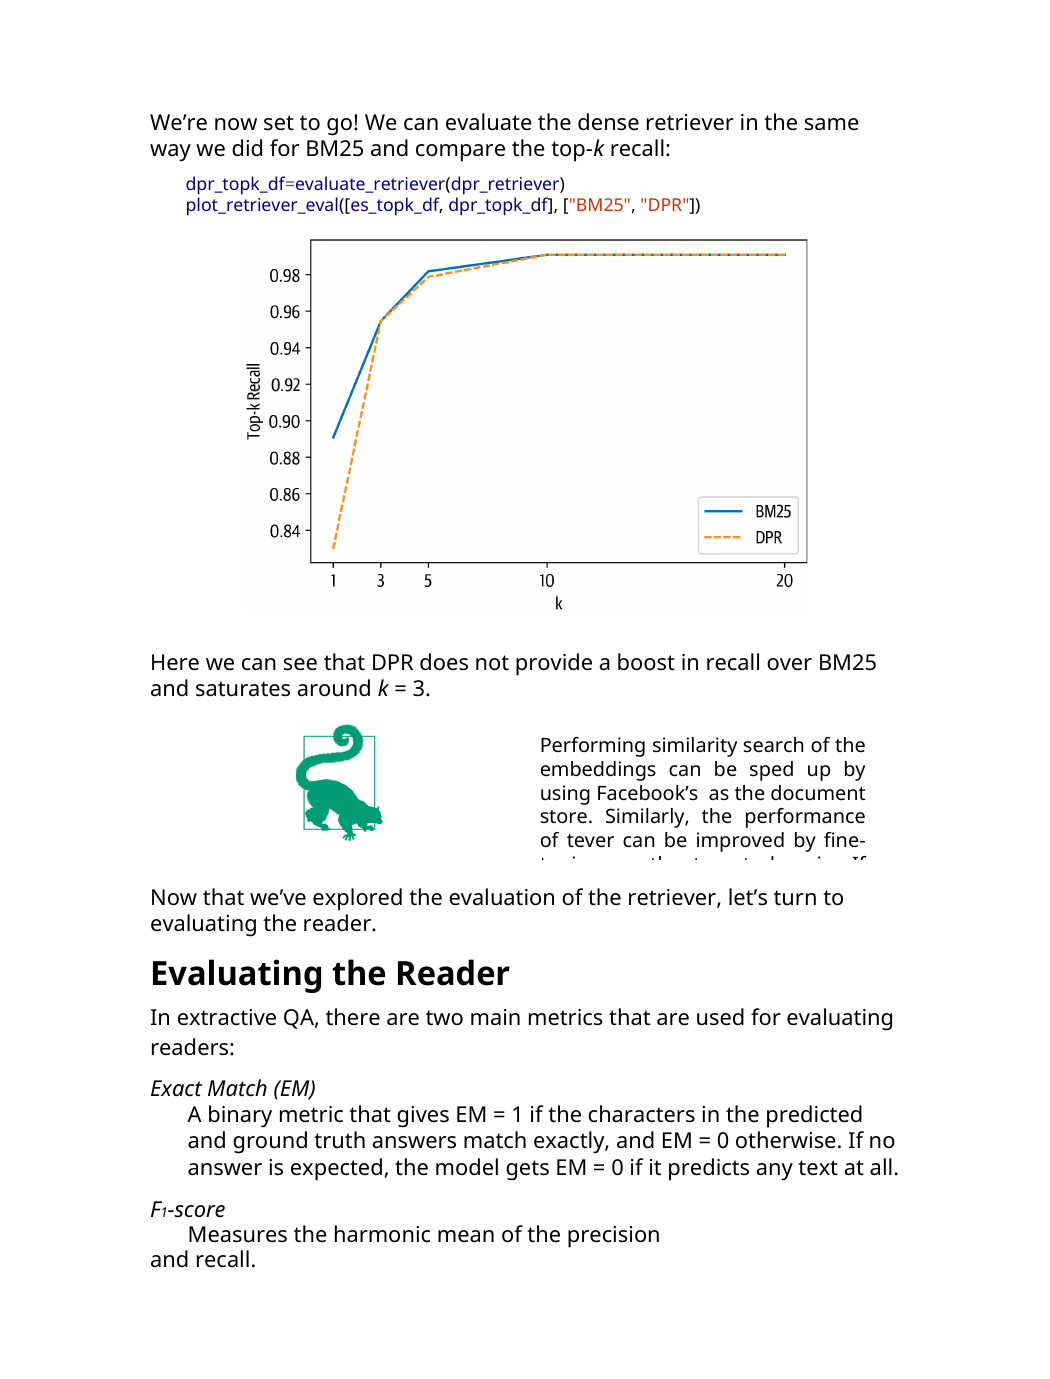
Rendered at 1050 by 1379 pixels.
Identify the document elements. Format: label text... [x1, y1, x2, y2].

text dpr_topk_df=evaluate_retriever(dpr_retriever) [185, 176, 902, 193]
text Evaluating the Reader [150, 954, 902, 993]
picture [295, 724, 383, 841]
text Here we can see that DPR does not provide a boost in recall over BM25 and saturates around k = 3. [150, 649, 902, 702]
text F1-score Measures the harmonic mean of the precision and recall. [150, 1197, 692, 1272]
table_header [151, 719, 527, 859]
picture [244, 239, 808, 613]
text In extractive QA, there are two main metrics that are used for evaluating readers: [150, 1002, 902, 1061]
text Now that we’ve explored the evaluation of the retriever, let’s turn to evaluating the reader. [150, 884, 902, 937]
text Exact Match (EM) A binary metric that gives EM = 1 if the characters in the predicted and ground truth answers match exactly, and EM = 0 otherwise. If no answer is expected, the model gets EM = 0 if it predicts any text at all. [150, 1075, 902, 1180]
table_header Performing similarity search of the embeddings can be sped up by using Facebook’s as the document store. Similarly, the performance of tever can be improved by fine-tuning on the target domain. If you’d like to learn how to fine-tune DPR, check out the Haystack . [528, 719, 904, 859]
text We’re now set to go! We can evaluate the dense retriever in the same way we did for BM25 and compare the top-k recall: [150, 109, 902, 161]
text plot_retriever_eval([es_topk_df, dpr_topk_df], ["BM25", "DPR"]) [185, 197, 902, 215]
